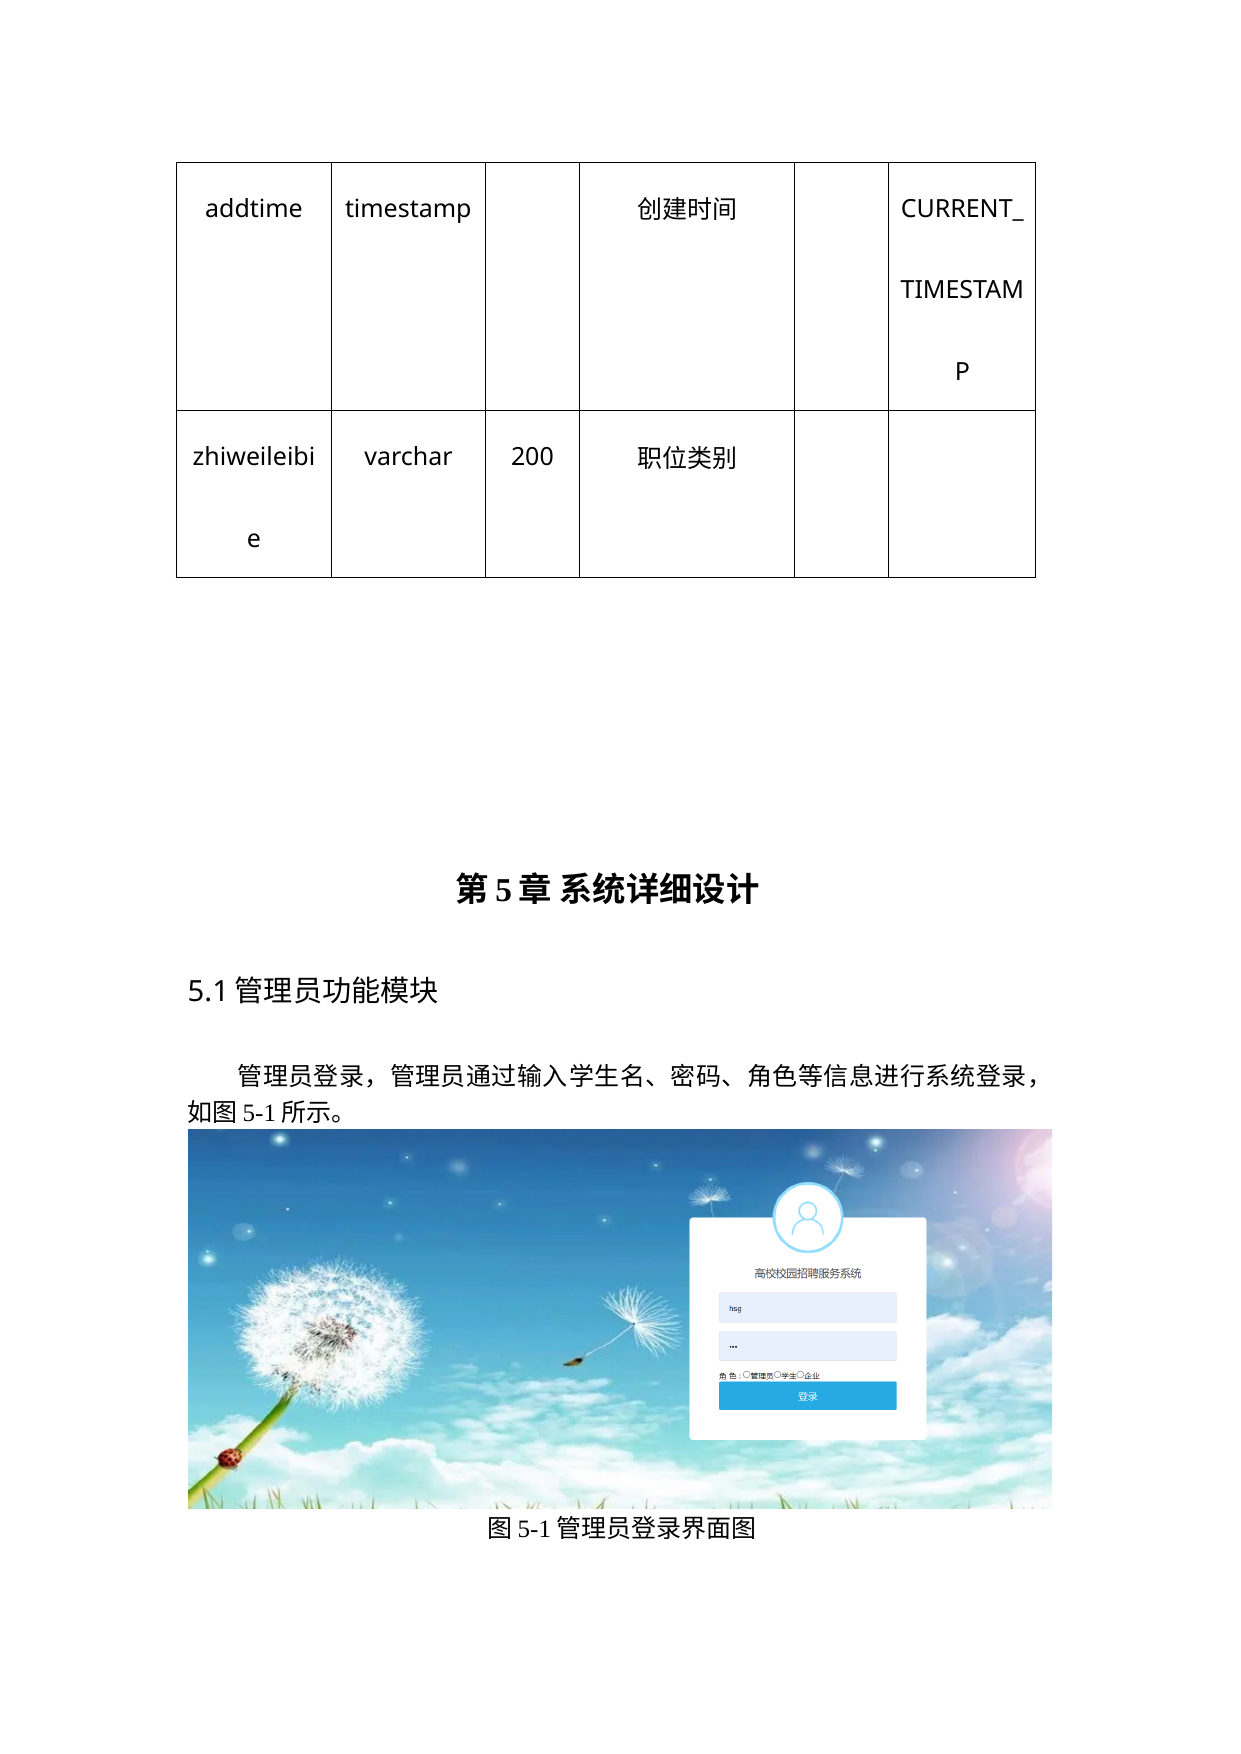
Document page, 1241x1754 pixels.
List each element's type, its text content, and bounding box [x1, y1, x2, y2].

table_cell addtime [177, 163, 331, 410]
table_cell [486, 163, 579, 410]
table_cell timestamp [332, 163, 485, 410]
text 管理员登录，管理员通过输入学生名、密码、角色等信息进行系统登录，如图5-1所示。 [187, 1057, 1053, 1129]
table_cell 200 [486, 411, 579, 577]
table_cell varchar [332, 411, 485, 577]
text 图5-1管理员登录界面图 [187, 1508, 1053, 1544]
table_cell 创建时间 [580, 163, 794, 410]
subtitle 5.1管理员功能模块 [187, 956, 1053, 1021]
subtitle 第5章 系统详细设计 [187, 854, 1053, 919]
table_cell [795, 163, 888, 410]
table_cell CURRENT_TIMESTAMP [889, 163, 1035, 410]
table_cell 职位类别 [580, 411, 794, 577]
table_cell [889, 411, 1035, 577]
picture [188, 1129, 1053, 1509]
table_cell zhiweileibie [177, 411, 331, 577]
table_cell [795, 411, 888, 577]
